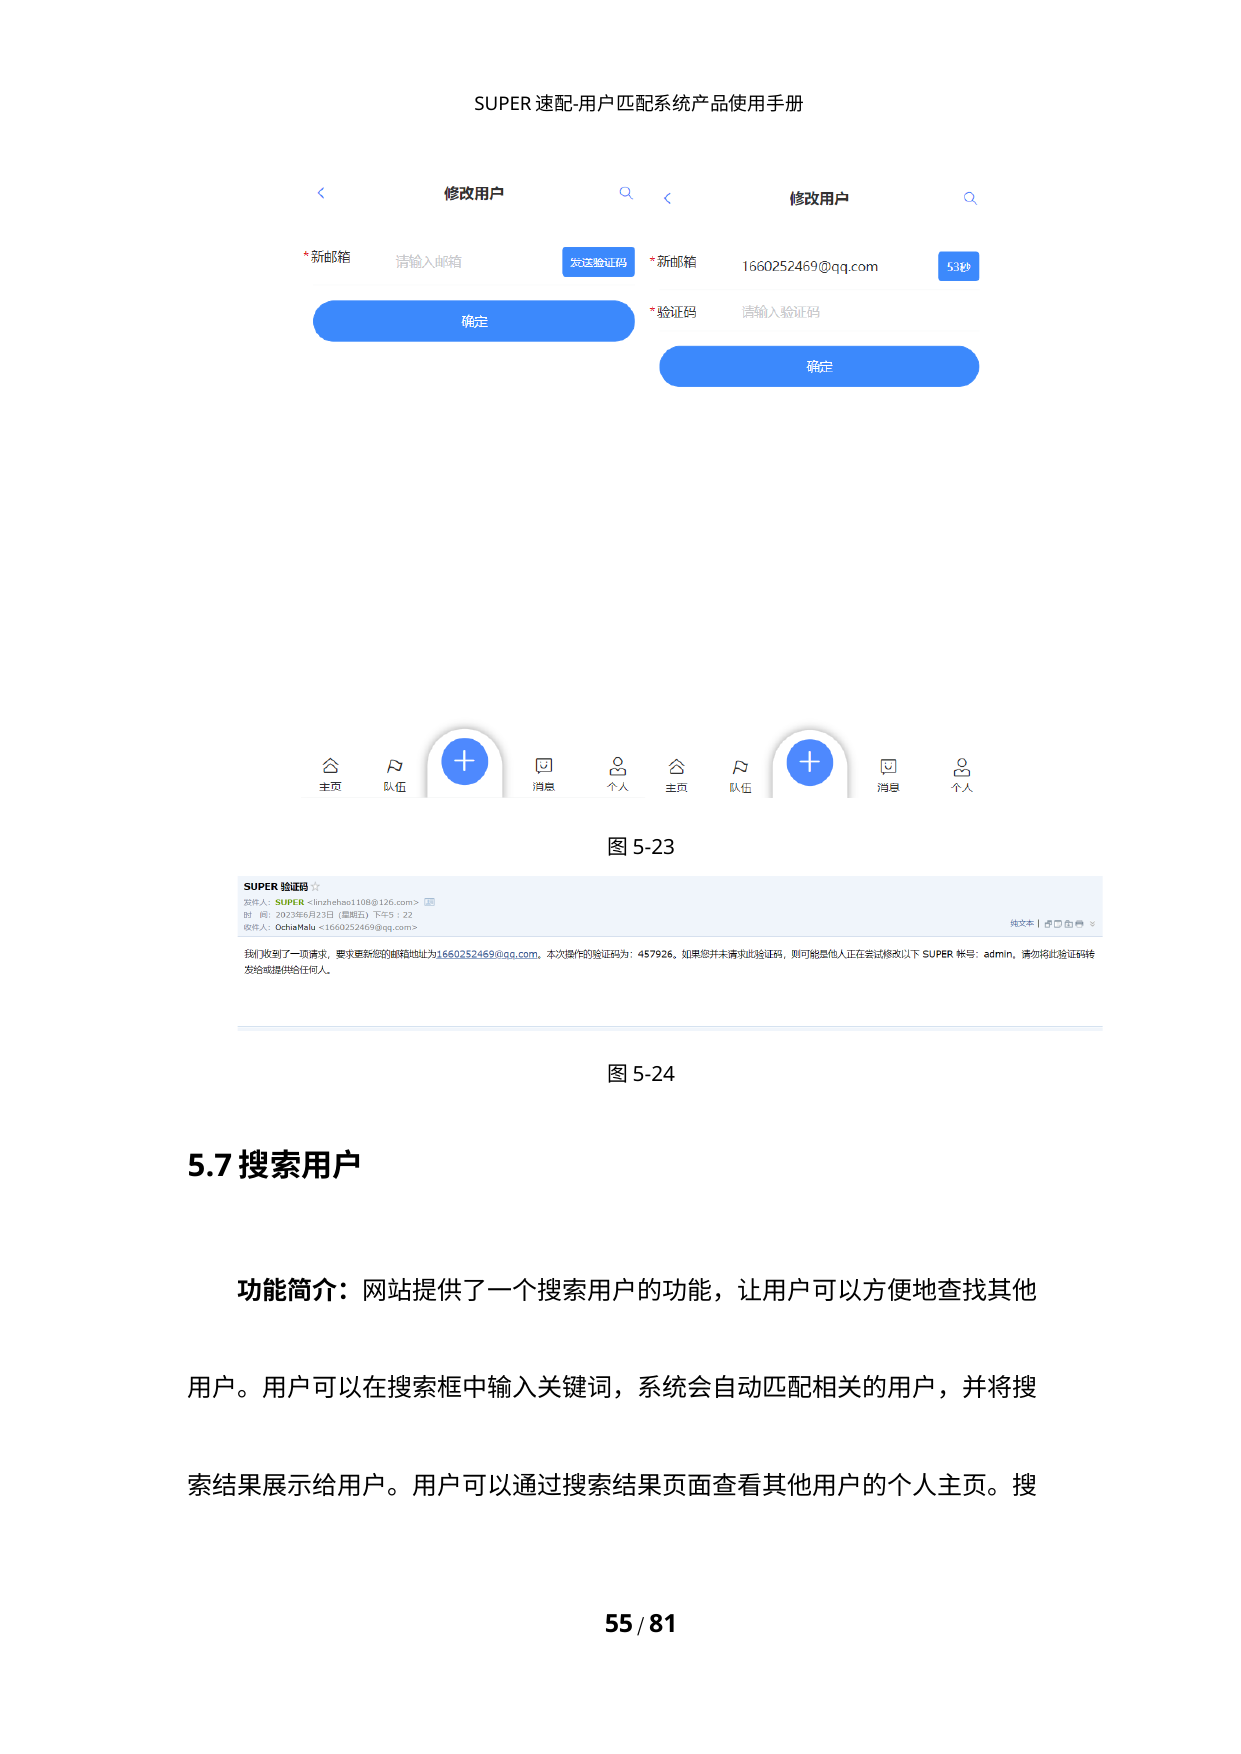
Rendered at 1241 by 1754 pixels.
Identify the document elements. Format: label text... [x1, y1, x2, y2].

subtitle 5.7搜索用户 [187, 1131, 1053, 1196]
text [187, 1256, 1053, 1516]
text 图 5-23 [187, 829, 1053, 861]
text 图 5-24 [187, 1056, 1053, 1088]
picture [301, 176, 989, 798]
picture [237, 876, 1103, 1031]
